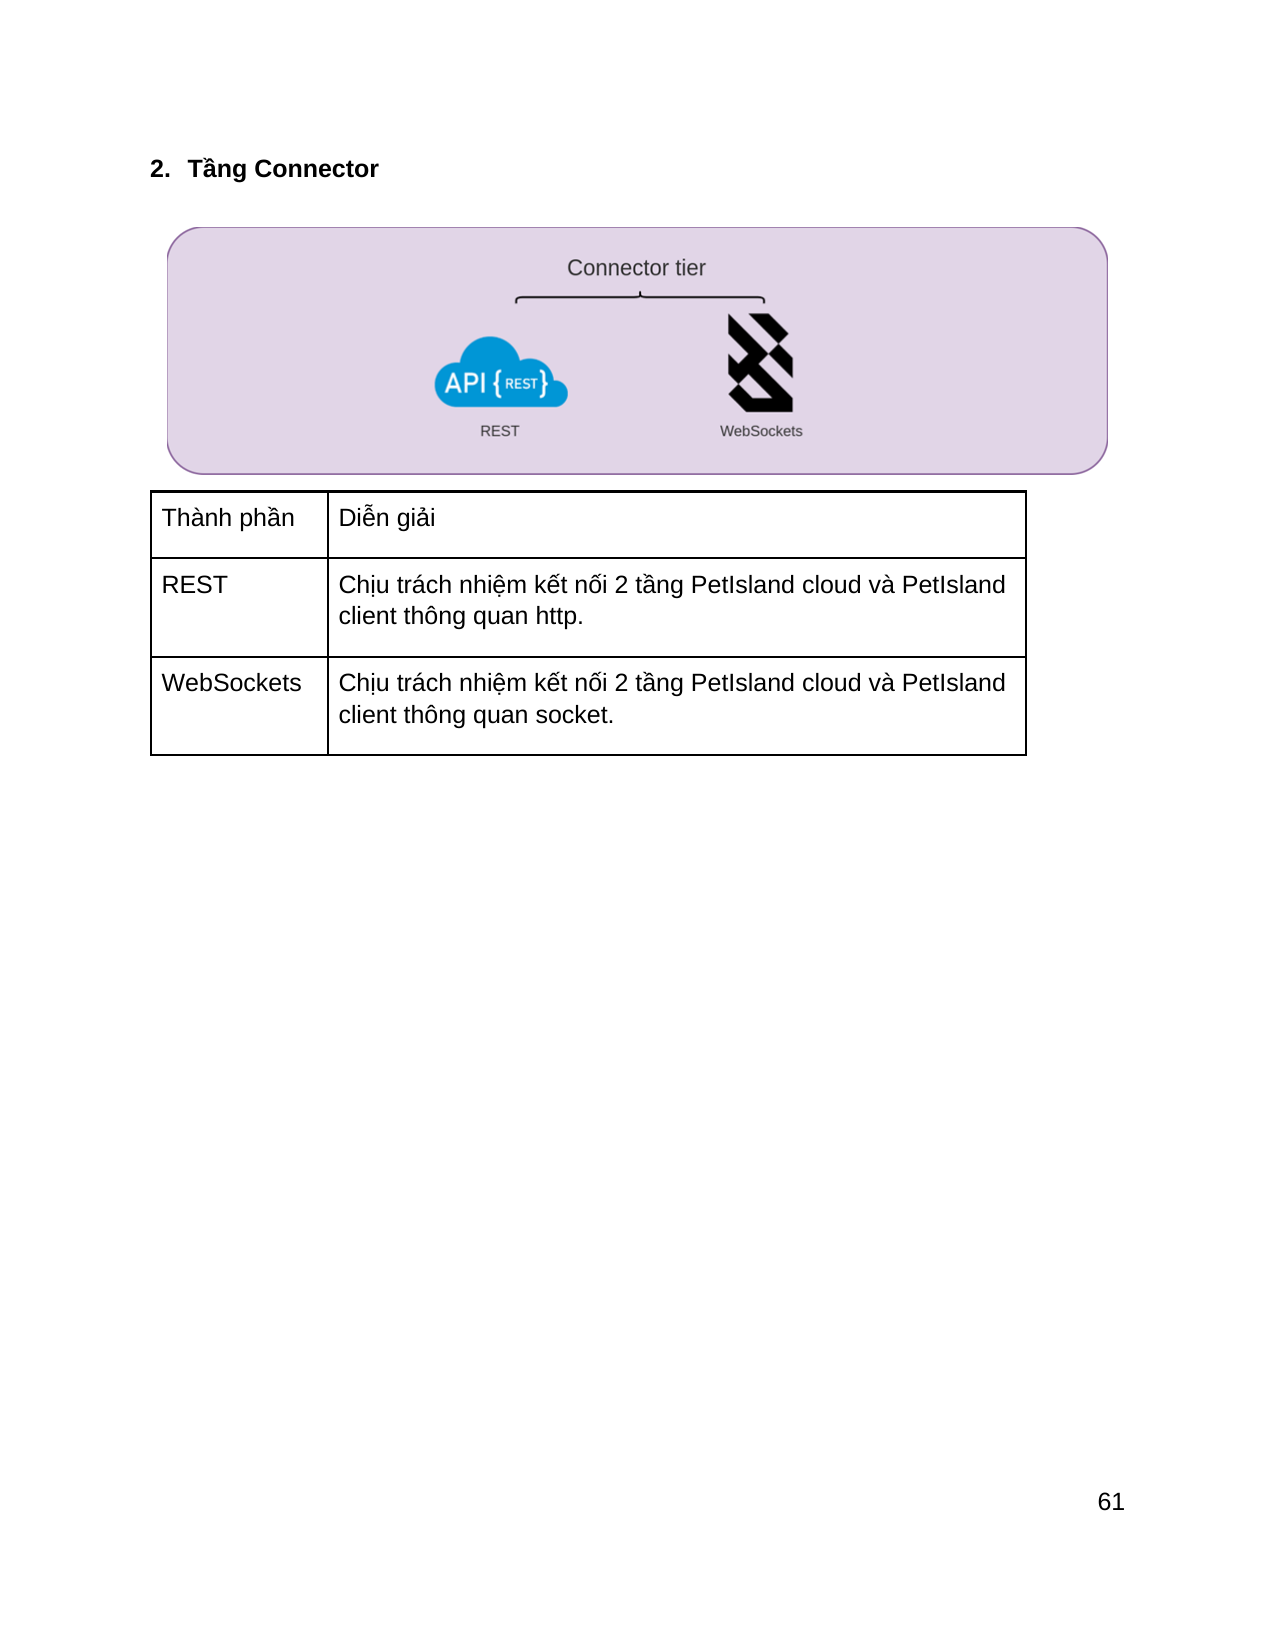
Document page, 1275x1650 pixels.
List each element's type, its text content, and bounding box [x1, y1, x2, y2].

table_cell REST [152, 559, 327, 656]
table_cell Chịu trách nhiệm kết nối 2 tầng PetIsland cloud và PetIsland client thông quan http. [329, 559, 1025, 656]
table_cell Chịu trách nhiệm kết nối 2 tầng PetIsland cloud và PetIsland client thông quan socket. [329, 658, 1025, 754]
table_cell WebSockets [152, 658, 327, 754]
subtitle Tầng Connector [150, 154, 1125, 183]
table_header Thành phần [152, 493, 327, 557]
picture [167, 227, 1108, 475]
table_header Diễn giải [329, 493, 1025, 557]
